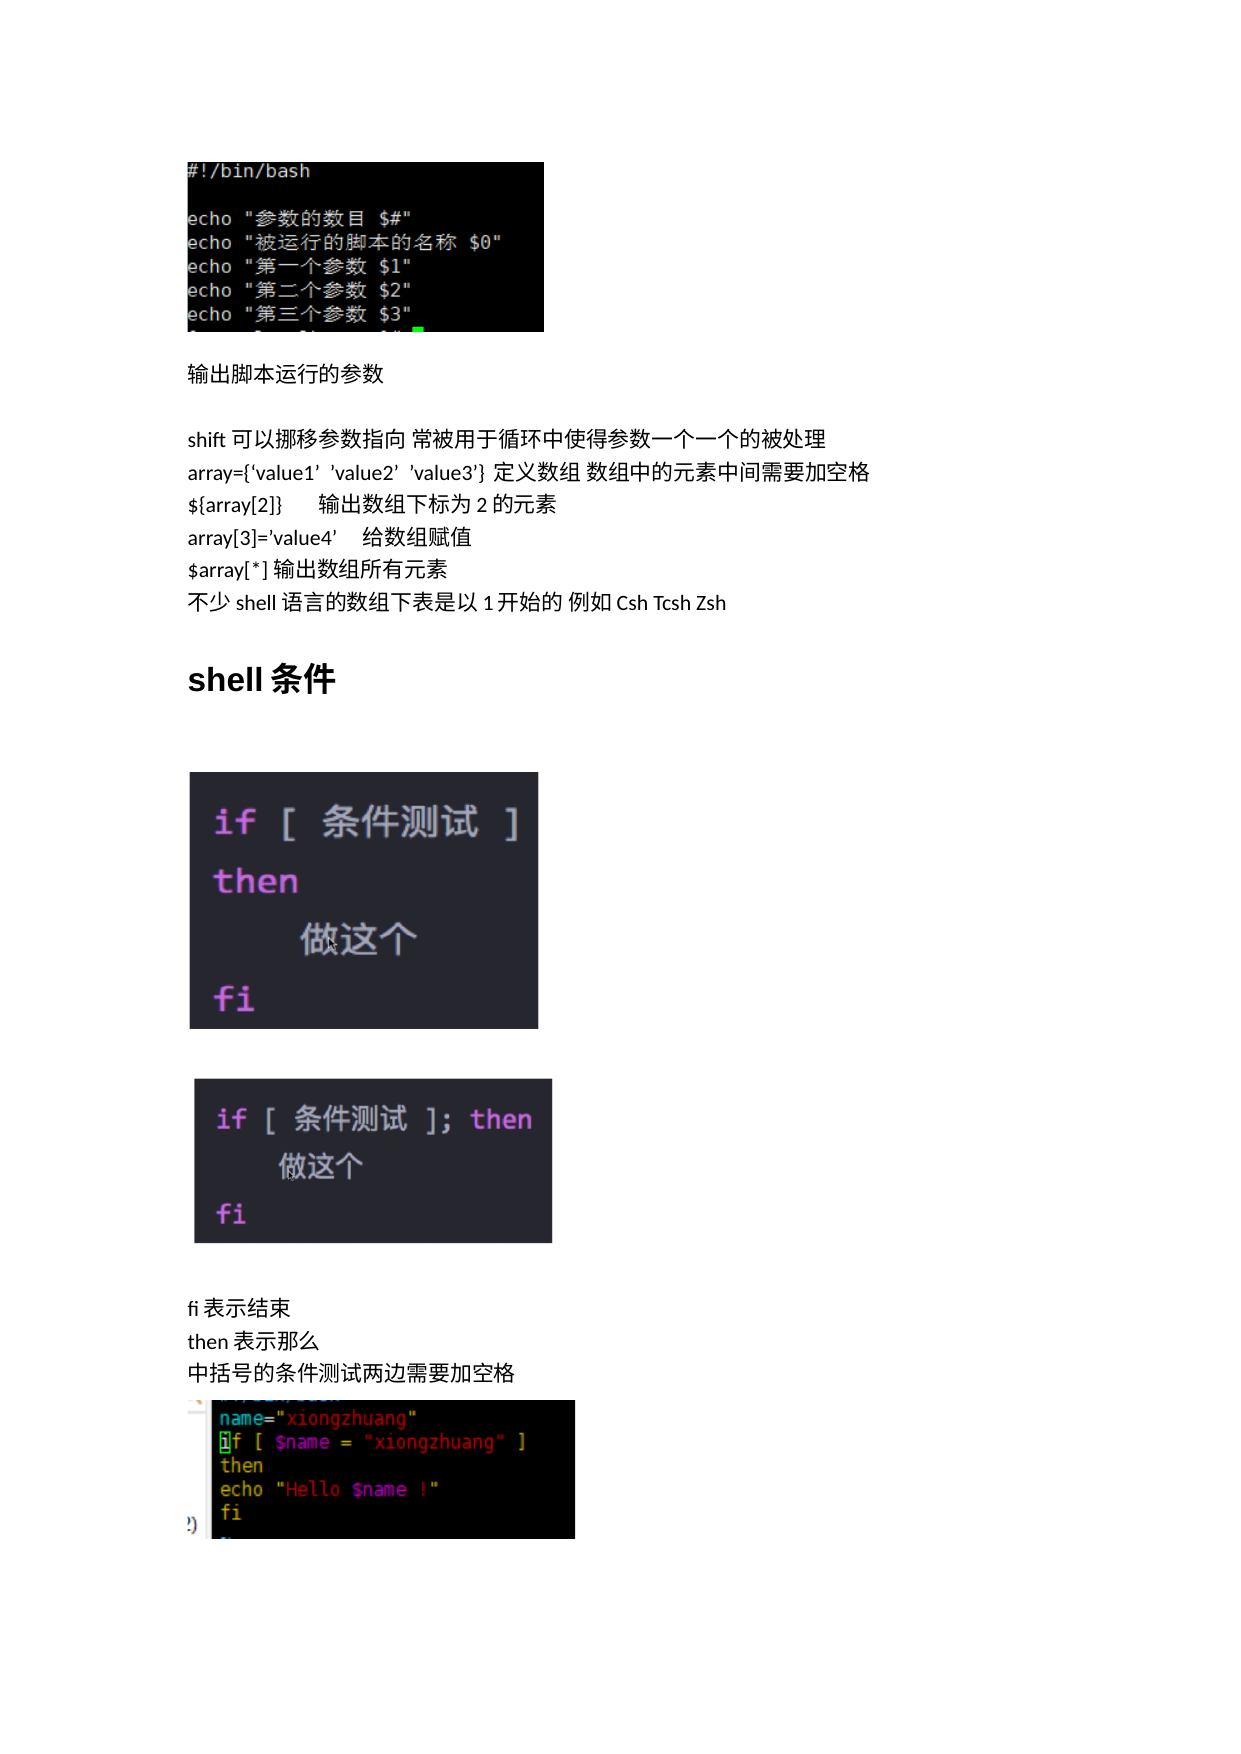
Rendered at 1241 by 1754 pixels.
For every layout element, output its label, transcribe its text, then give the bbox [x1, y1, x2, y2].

text shift 可以挪移参数指向 常被用于循环中使得参数一个一个的被处理 [187, 422, 1053, 454]
text fi表示结束 [187, 1291, 1053, 1323]
text array={‘value1’ ’value2’ ’value3’} 定义数组 数组中的元素中间需要加空格 [187, 454, 1053, 487]
picture [187, 1071, 561, 1251]
text 输出脚本运行的参数 [187, 357, 1053, 389]
picture [187, 162, 544, 332]
text then表示那么 [187, 1323, 1053, 1356]
picture [187, 1400, 575, 1539]
text $array[*] 输出数组所有元素 [187, 552, 1053, 584]
picture [187, 772, 540, 1030]
text 不少shell语言的数组下表是以1开始的 例如Csh Tcsh Zsh [187, 584, 1053, 617]
subtitle shell条件 [187, 644, 1053, 709]
text array[3]=’value4’ 给数组赋值 [187, 519, 1053, 552]
text ${array[2]} 输出数组下标为2的元素 [187, 487, 1053, 519]
text 中括号的条件测试两边需要加空格 [187, 1356, 1053, 1388]
